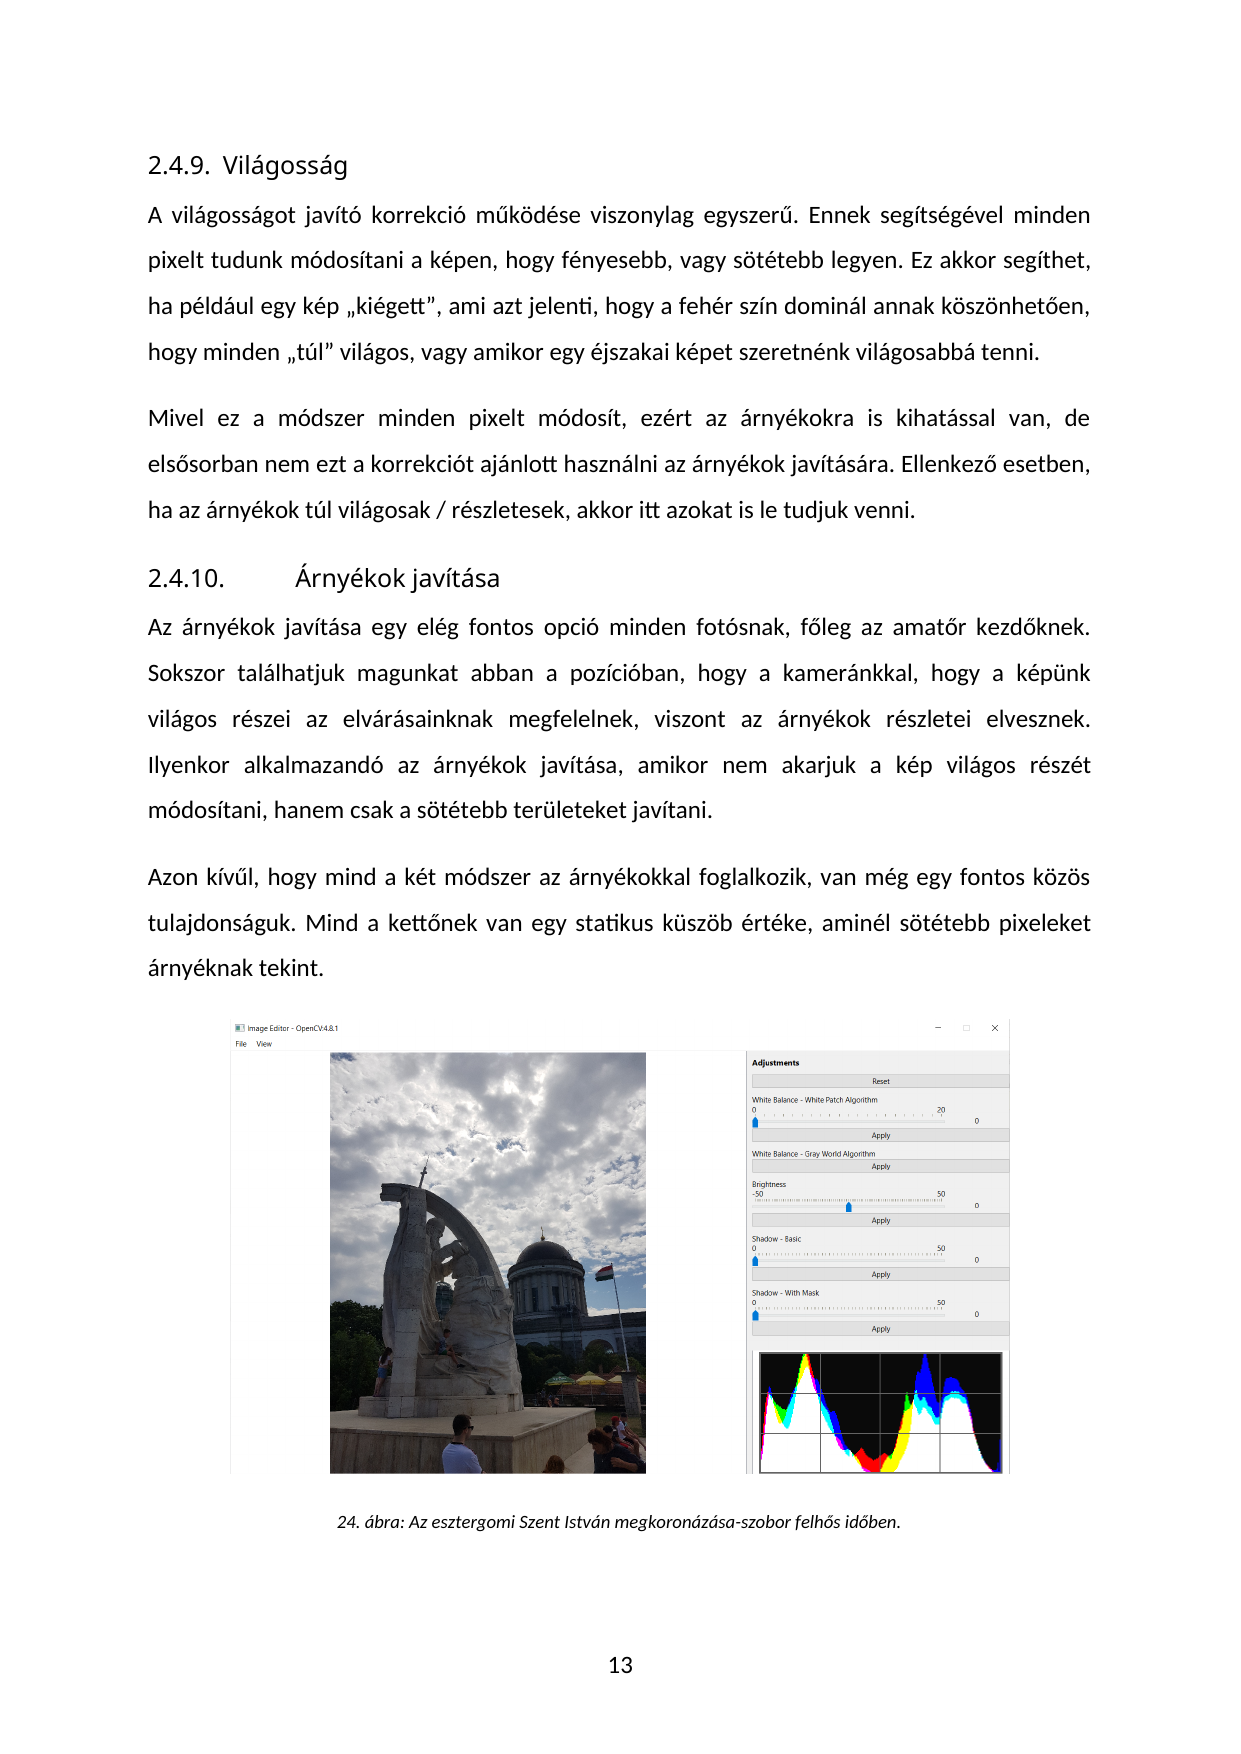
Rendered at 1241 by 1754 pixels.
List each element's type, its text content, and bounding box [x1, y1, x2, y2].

text Mivel ez a módszer minden pixelt módosít, ezért az árnyékokra is kihatással van, de elsősorban nem ezt a korrekciót ajánlott használni az árnyékok javítására. Ellenkező esetben, ha az árnyékok túl világosak / részletesek, akkor itt azokat is le tudjuk venni. [148, 402, 1092, 524]
text A világosságot javító korrekció működése viszonylag egyszerű. Ennek segítségével minden pixelt tudunk módosítani a képen, hogy fényesebb, vagy sötétebb legyen. Ez akkor segíthet, ha például egy kép „kiégett”, ami azt jelenti, hogy a fehér szín dominál annak köszönhetően, hogy minden „túl” világos, vagy amikor egy éjszakai képet szeretnénk világosabbá tenni. [148, 199, 1092, 366]
text 24. ábra: Az esztergomi Szent István megkoronázása-szobor felhős időben. [148, 1510, 1092, 1533]
text Az árnyékok javítása egy elég fontos opció minden fotósnak, főleg az amatőr kezdőknek. Sokszor találhatjuk magunkat abban a pozícióban, hogy a kameránkkal, hogy a képünk világos részei az elvárásainknak megfelelnek, viszont az árnyékok részletei elvesznek. Ilyenkor alkalmazandó az árnyékok javítása, amikor nem akarjuk a kép világos részét módosítani, hanem csak a sötétebb területeket javítani. [148, 612, 1092, 825]
text Azon kívűl, hogy mind a két módszer az árnyékokkal foglalkozik, van még egy fontos közös tulajdonságuk. Mind a kettőnek van egy statikus küszöb értéke, aminél sötétebb pixeleket árnyéknak tekint. [148, 861, 1092, 983]
subtitle Árnyékok javítása [148, 561, 1092, 594]
subtitle Világosság [148, 148, 1092, 182]
picture [230, 1019, 1010, 1474]
